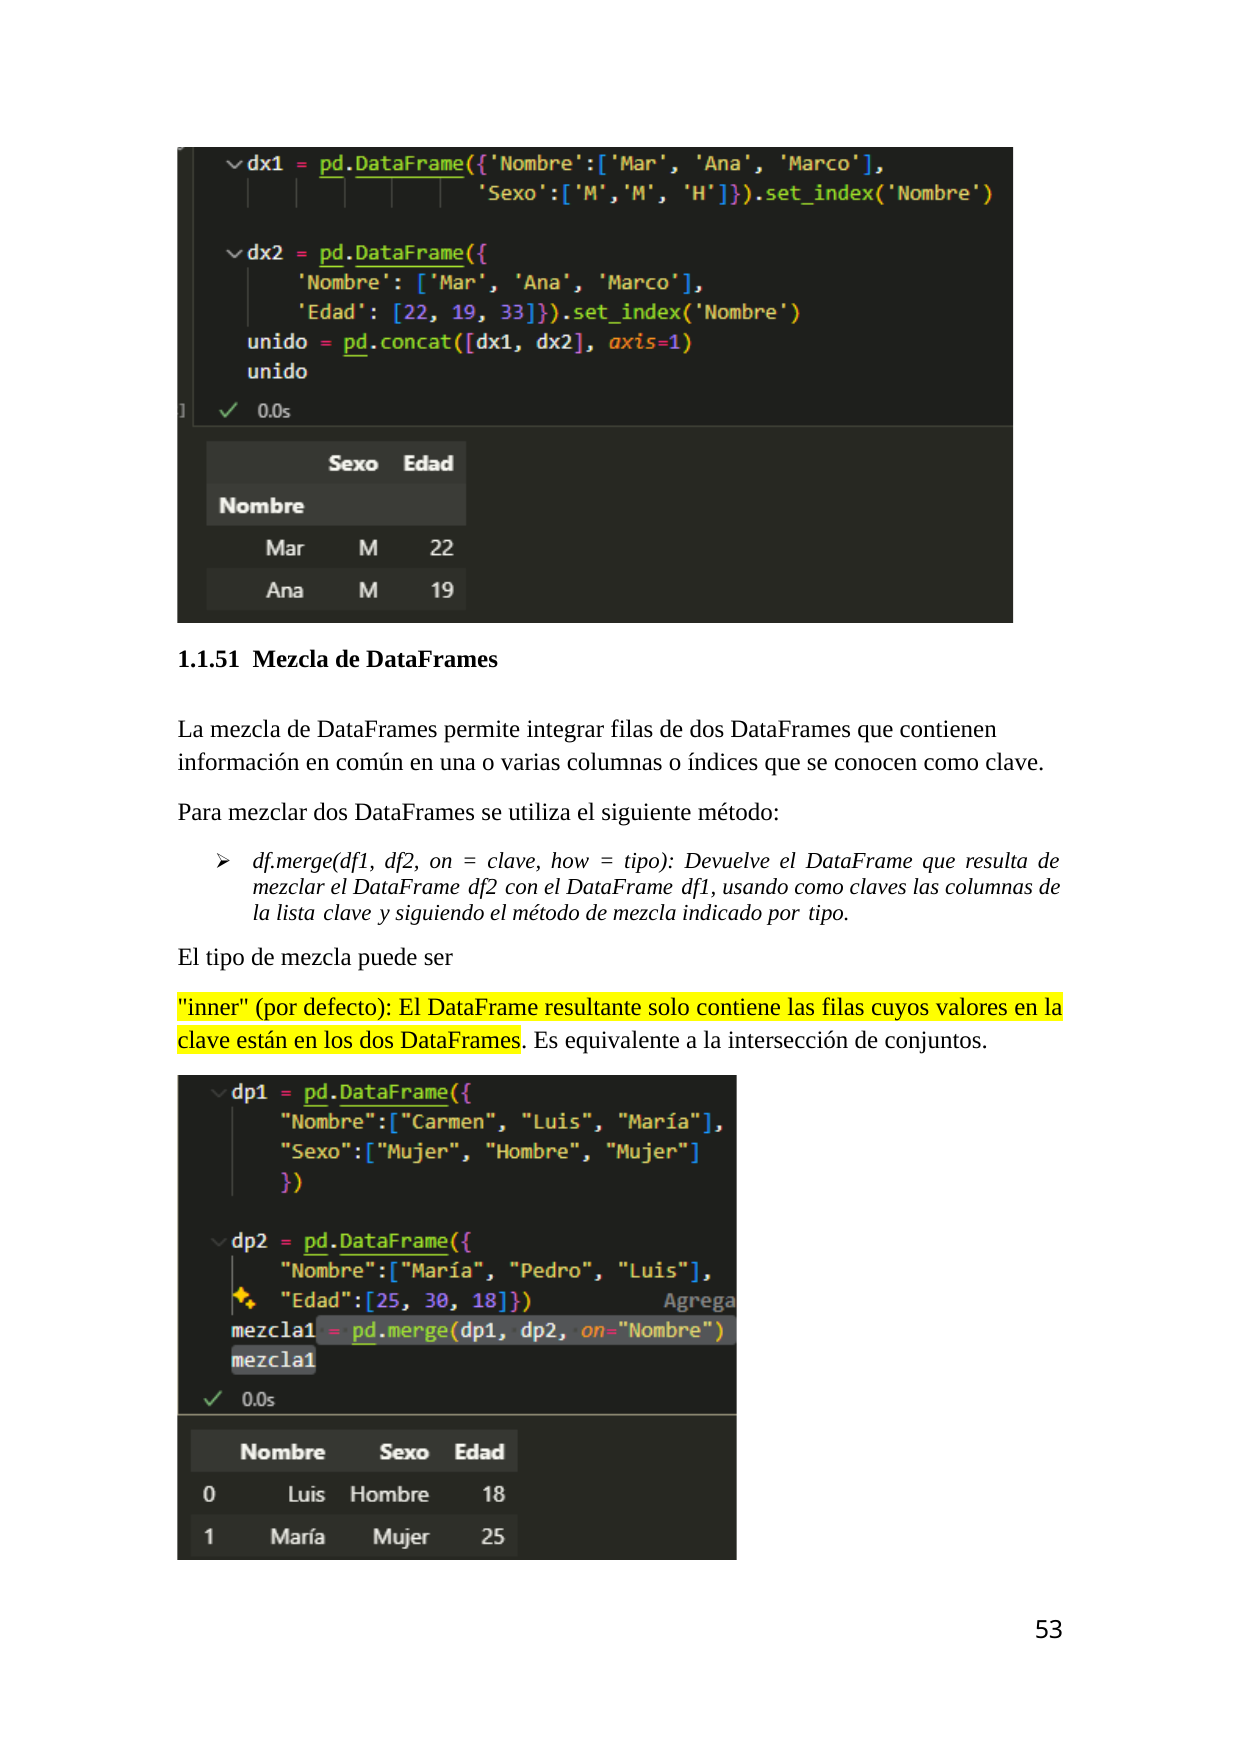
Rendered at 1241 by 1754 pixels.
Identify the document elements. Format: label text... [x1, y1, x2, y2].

text La mezcla de DataFrames permite integrar filas de dos DataFrames que contienen información en común en una o varias columnas o índices que se conocen como clave. [177, 714, 1063, 776]
text El tipo de mezcla puede ser [177, 942, 1063, 971]
subtitle Mezcla de DataFrames [177, 644, 1063, 673]
picture [177, 147, 1014, 623]
text Para mezclar dos DataFrames se utiliza el siguiente método: [177, 797, 1063, 826]
picture [177, 1075, 737, 1560]
text "inner" (por defecto): El DataFrame resultante solo contiene las filas cuyos valores en la clave están en los dos DataFrames. Es equivalente a la intersección de conjuntos. [177, 1021, 1063, 1054]
text df.merge(df1, df2, on = clave, how = tipo): Devuelve el DataFrame que resulta de mezclar el DataFrame df2 con el DataFrame df1, usando como claves las columnas de la lista clave y siguiendo el método de mezcla indicado por tipo. [215, 847, 1063, 926]
